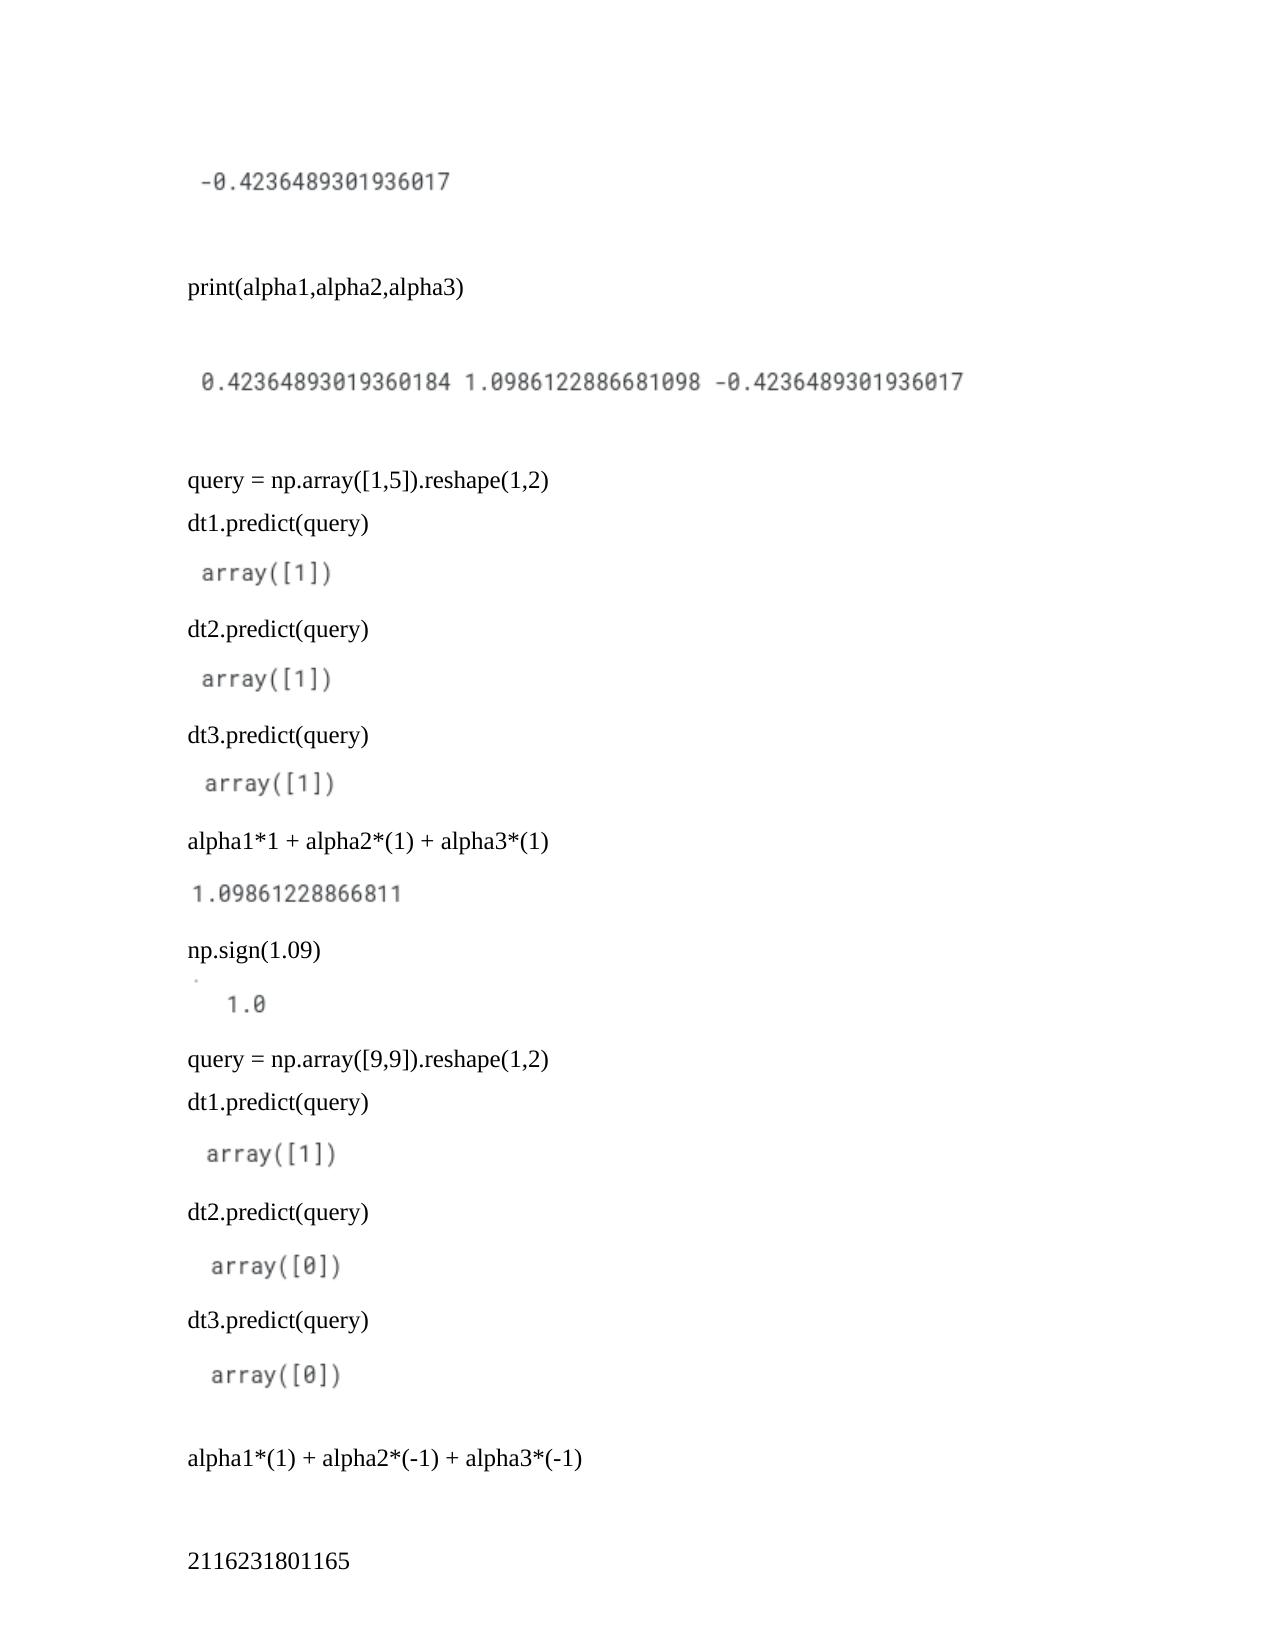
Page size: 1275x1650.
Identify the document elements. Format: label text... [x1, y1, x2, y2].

picture [187, 1348, 414, 1401]
text alpha1*(1) + alpha2*(-1) + alpha3*(-1) [187, 1443, 1125, 1472]
text query = np.array([1,5]).reshape(1,2) [187, 465, 1125, 494]
text dt1.predict(query) [187, 508, 1125, 537]
picture [187, 1130, 414, 1183]
text alpha1*1 + alpha2*(1) + alpha3*(1) [187, 826, 1125, 855]
picture [187, 1239, 414, 1292]
text dt2.predict(query) [187, 1197, 1125, 1225]
picture [187, 657, 357, 706]
text dt3.predict(query) [187, 720, 1125, 749]
text print(alpha1,alpha2,alpha3) [187, 272, 1125, 300]
picture [187, 763, 357, 812]
picture [187, 357, 976, 408]
text query = np.array([9,9]).reshape(1,2) [187, 1044, 1125, 1073]
picture [187, 978, 414, 1030]
text dt2.predict(query) [187, 614, 1125, 643]
text dt3.predict(query) [187, 1306, 1125, 1334]
text np.sign(1.09) [187, 935, 1125, 964]
picture [187, 150, 476, 214]
picture [187, 551, 357, 600]
text dt1.predict(query) [187, 1087, 1125, 1116]
picture [187, 869, 414, 921]
